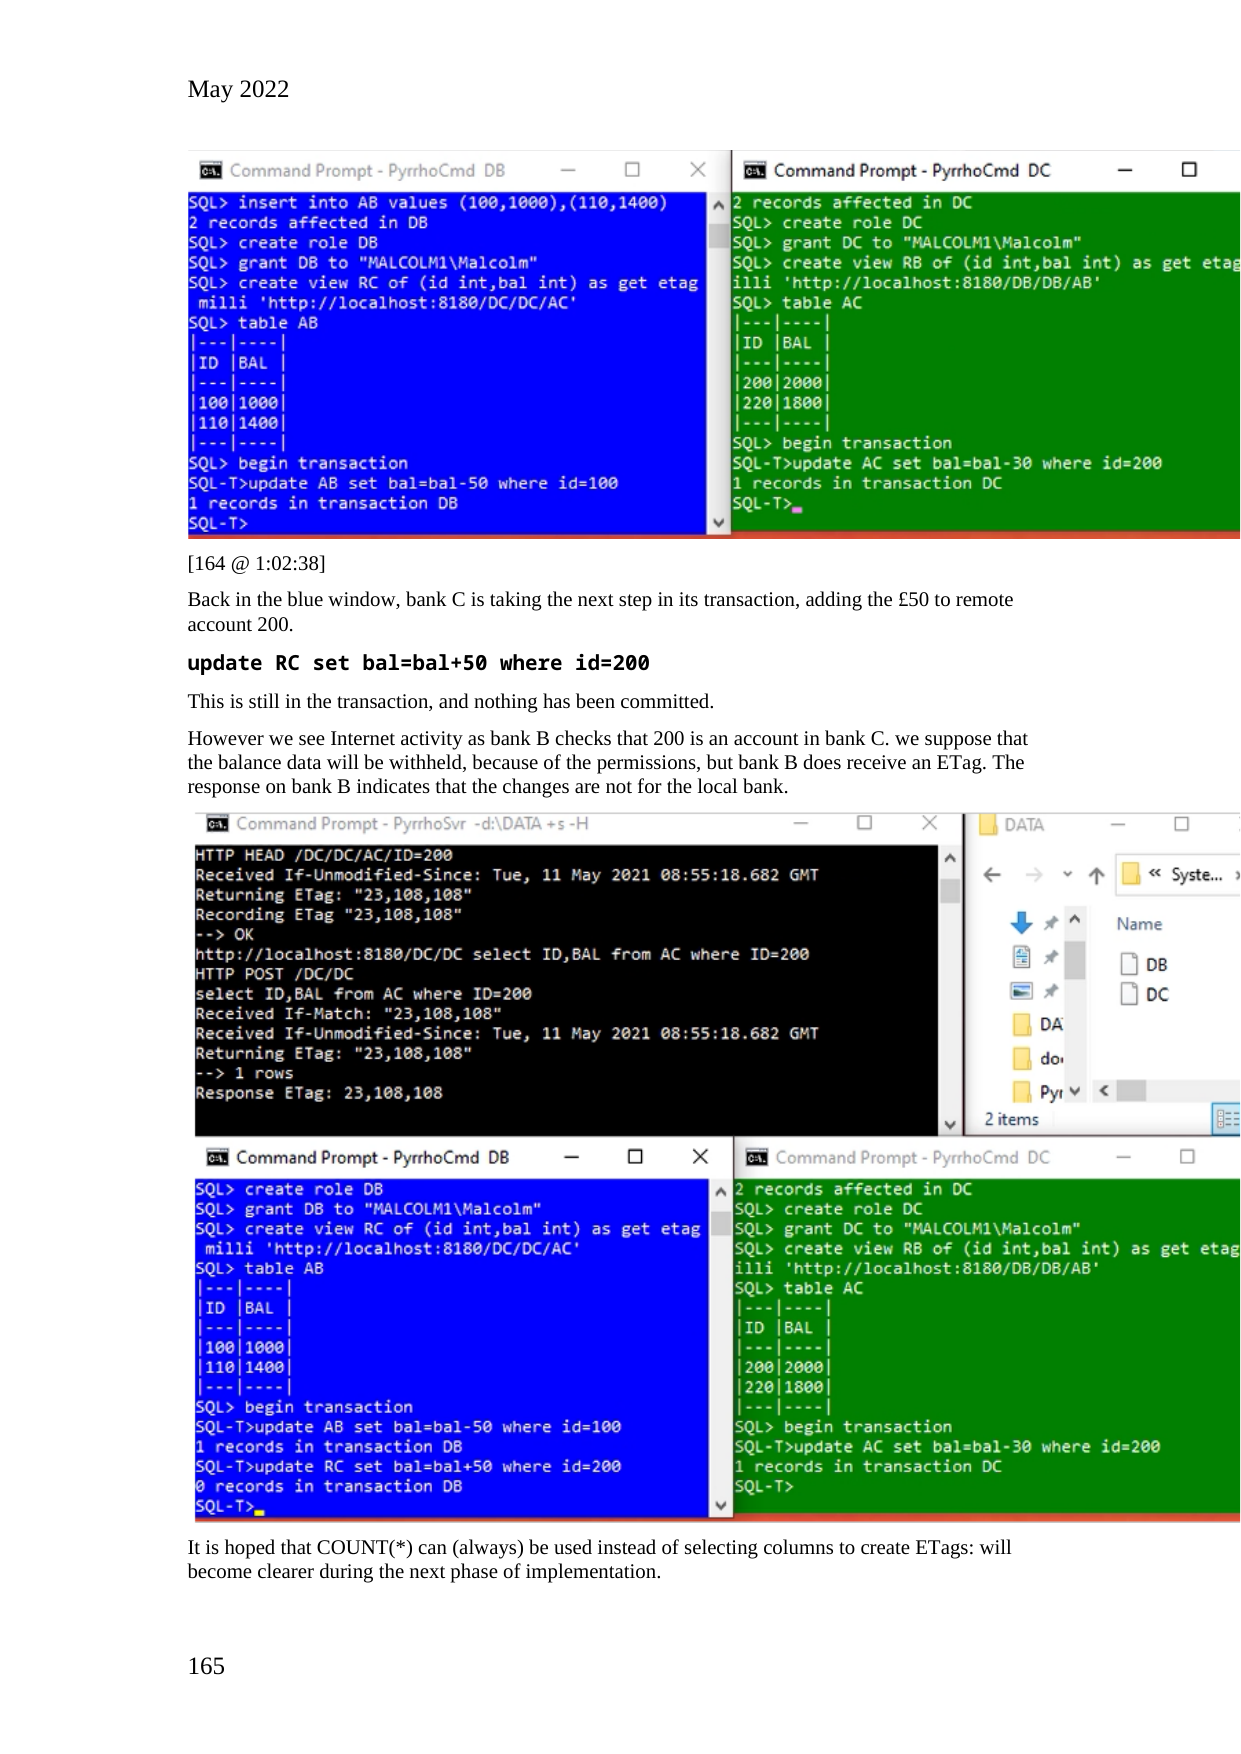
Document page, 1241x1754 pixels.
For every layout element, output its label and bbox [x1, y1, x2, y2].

picture [187, 150, 1241, 539]
picture [187, 810, 1241, 1523]
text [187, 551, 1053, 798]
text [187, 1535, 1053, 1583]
